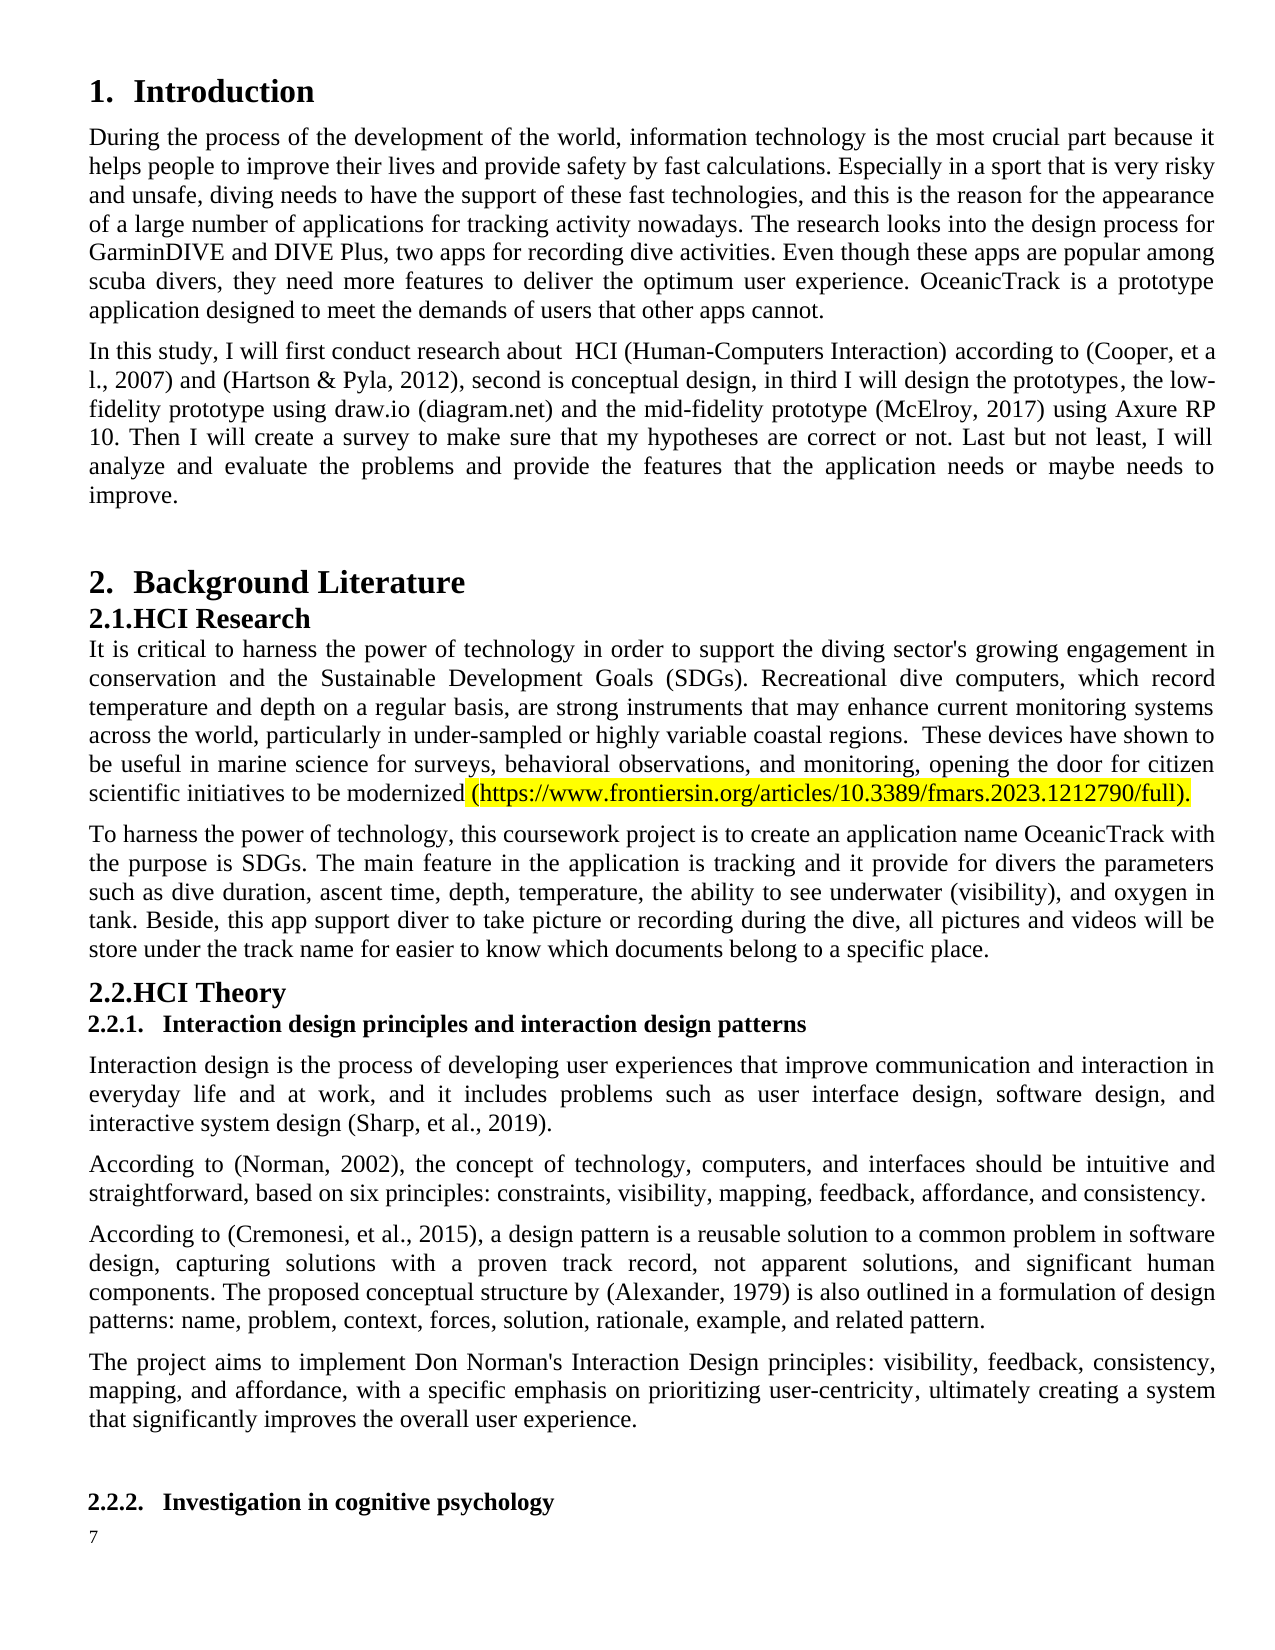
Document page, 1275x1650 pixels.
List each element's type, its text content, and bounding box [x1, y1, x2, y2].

text According to , a design pattern is a reusable solution to a common problem in software design, capturing solutions with a proven track record, not apparent solutions, and significant human components. The proposed conceptual structure by is also outlined in a formulation of design patterns: name, problem, context, forces, solution, rationale, example, and related pattern. [89, 1219, 1216, 1334]
list Interaction design principles and interaction design patterns [87, 1009, 1216, 1038]
text It is critical to harness the power of technology in order to support the diving sector's growing engagement in conservation and the Sustainable Development Goals (SDGs). Recreational dive computers, which record temperature and depth on a regular basis, are strong instruments that may enhance current monitoring systems across the world, particularly in under-sampled or highly variable coastal regions. These devices have shown to be useful in marine science for surveys, behavioral observations, and monitoring, opening the door for citizen scientific initiatives to be modernized (https://www.frontiersin.org/articles/10.3389/fmars.2023.1212790/full). [89, 634, 1216, 807]
text According to , the concept of technology, computers, and interfaces should be intuitive and straightforward, based on six principles: constraints, visibility, mapping, feedback, affordance, and consistency. [89, 1149, 1216, 1207]
list HCI Theory [89, 976, 1216, 1009]
list Investigation in cognitive psychology [87, 1487, 1216, 1515]
text During the process of the development of the world, information technology is the most crucial part because it helps people to improve their lives and provide safety by fast calculations. Especially in a sport that is very risky and unsafe, diving needs to have the support of these fast technologies, and this is the reason for the appearance of a large number of applications for tracking activity nowadays. The research looks into the design process for GarminDIVE and DIVE Plus, two apps for recording dive activities. Even though these apps are popular among scuba divers, they need more features to deliver the optimum user experience. OceanicTrack is a prototype application designed to meet the demands of users that other apps cannot. [89, 122, 1216, 324]
text In this study, I will first conduct research about HCI (Human-Computers Interaction) according to and, second is conceptual design, in third I will design the prototypes, the low-fidelity prototype using draw.io (diagram.net) and the mid-fidelity prototype using Axure RP 10. Then I will create a survey to make sure that my hypotheses are correct or not. Last but not least, I will analyze and evaluate the problems and provide the features that the application needs or maybe needs to improve. [89, 336, 1216, 509]
text The project aims to implement Don Norman's Interaction Design principles: visibility, feedback, consistency, mapping, and affordance, with a specific emphasis on prioritizing user-centricity, ultimately creating a system that significantly improves the overall user experience. [89, 1347, 1216, 1433]
list Background Literature [89, 562, 1216, 601]
list Introduction [89, 72, 1216, 110]
list HCI Research [89, 601, 1216, 634]
text To harness the power of technology, this coursework project is to create an application name OceanicTrack with the purpose is SDGs. The main feature in the application is tracking and it provide for divers the parameters such as dive duration, ascent time, depth, temperature, the ability to see underwater (visibility), and oxygen in tank. Beside, this app support diver to take picture or recording during the dive, all pictures and videos will be store under the track name for easier to know which documents belong to a specific place. [89, 819, 1216, 963]
text Interaction design is the process of developing user experiences that improve communication and interaction in everyday life and at work, and it includes problems such as user interface design, software design, and interactive system design. [89, 1050, 1216, 1137]
